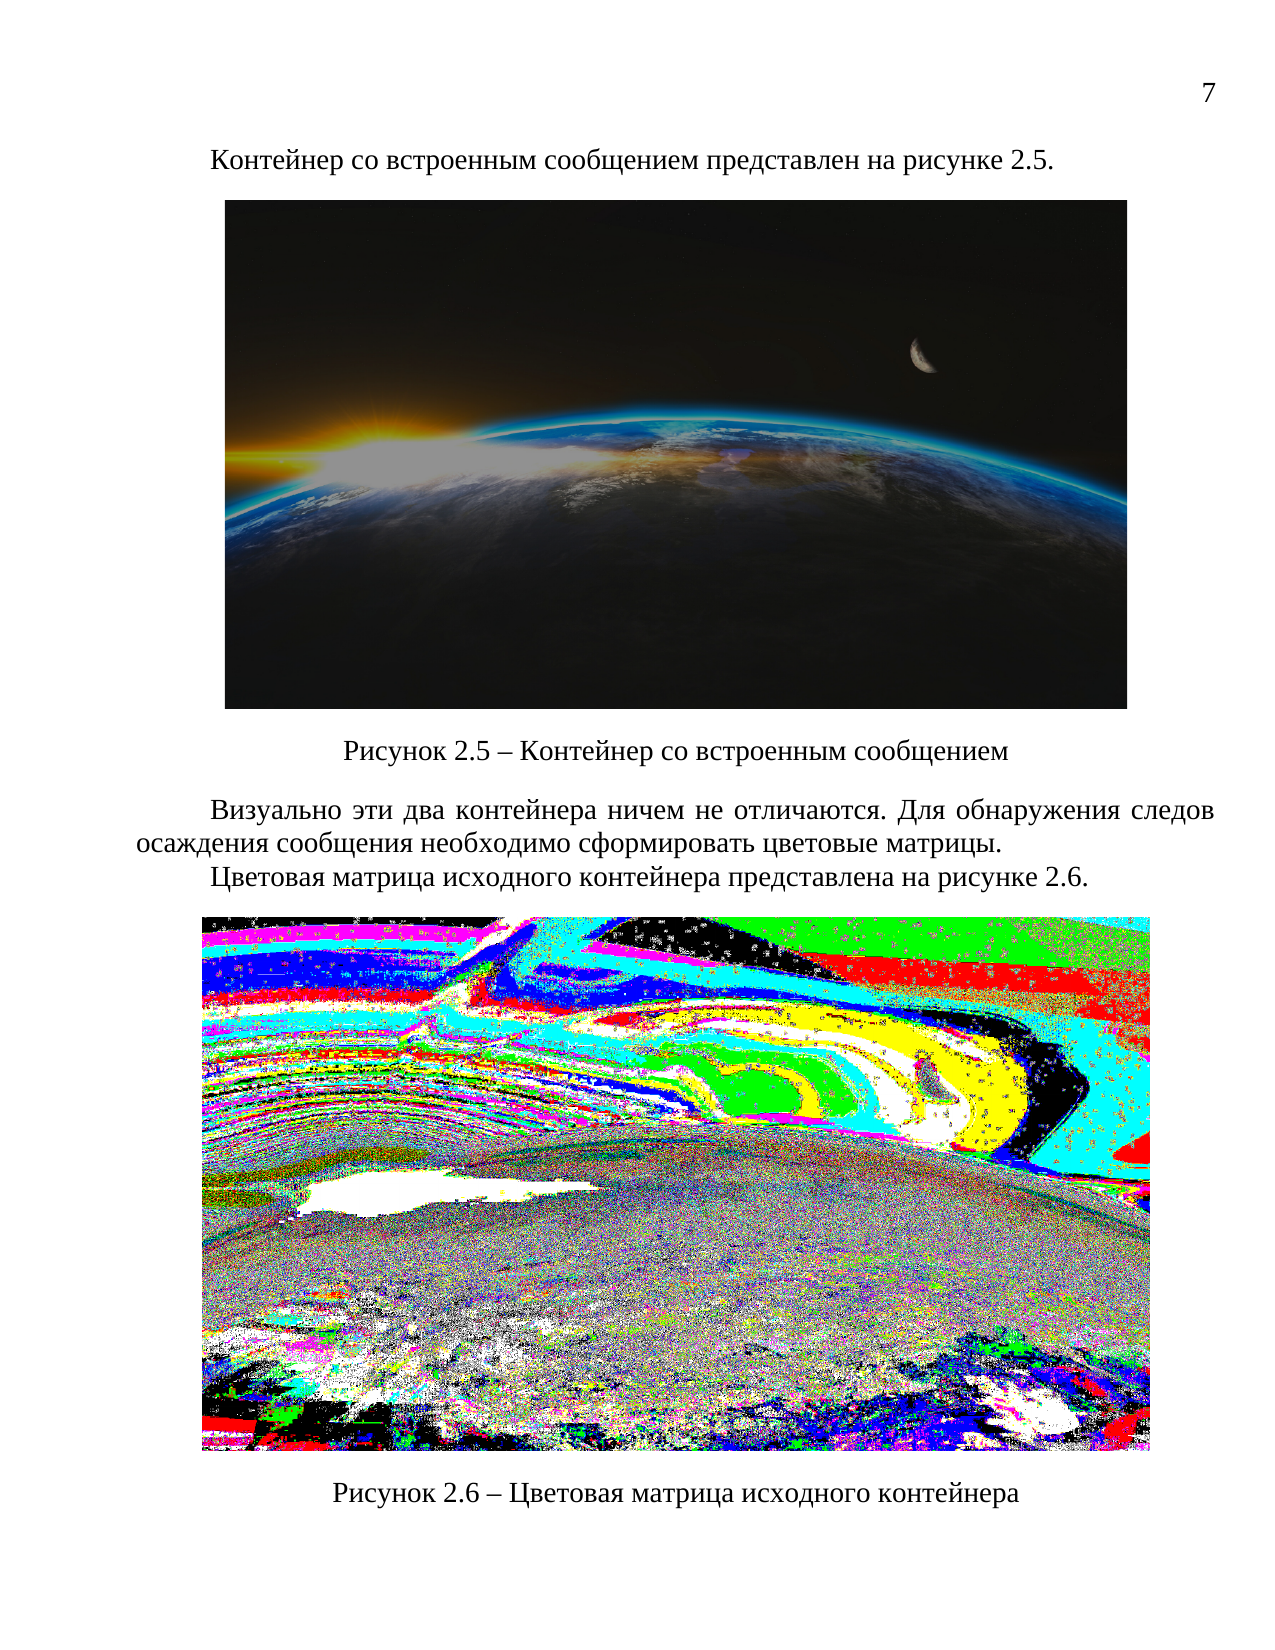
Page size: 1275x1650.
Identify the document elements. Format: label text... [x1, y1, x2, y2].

picture [202, 917, 1150, 1451]
picture [560, 917, 569, 932]
text Визуально эти два контейнера ничем не отличаются. Для обнаружения следов осаждения сообщения необходимо сформировать цветовые матрицы. [136, 792, 1216, 859]
picture [224, 200, 1128, 709]
text Контейнер со встроенным сообщением представлен на рисунке 2.5. [136, 142, 1216, 176]
text Рисунок 2.6 – Цветовая матрица исходного контейнера [136, 1476, 1216, 1509]
text Цветовая матрица исходного контейнера представлена на рисунке 2.6. [136, 859, 1216, 892]
text Рисунок 2.5 – Контейнер со встроенным сообщением [136, 733, 1216, 767]
